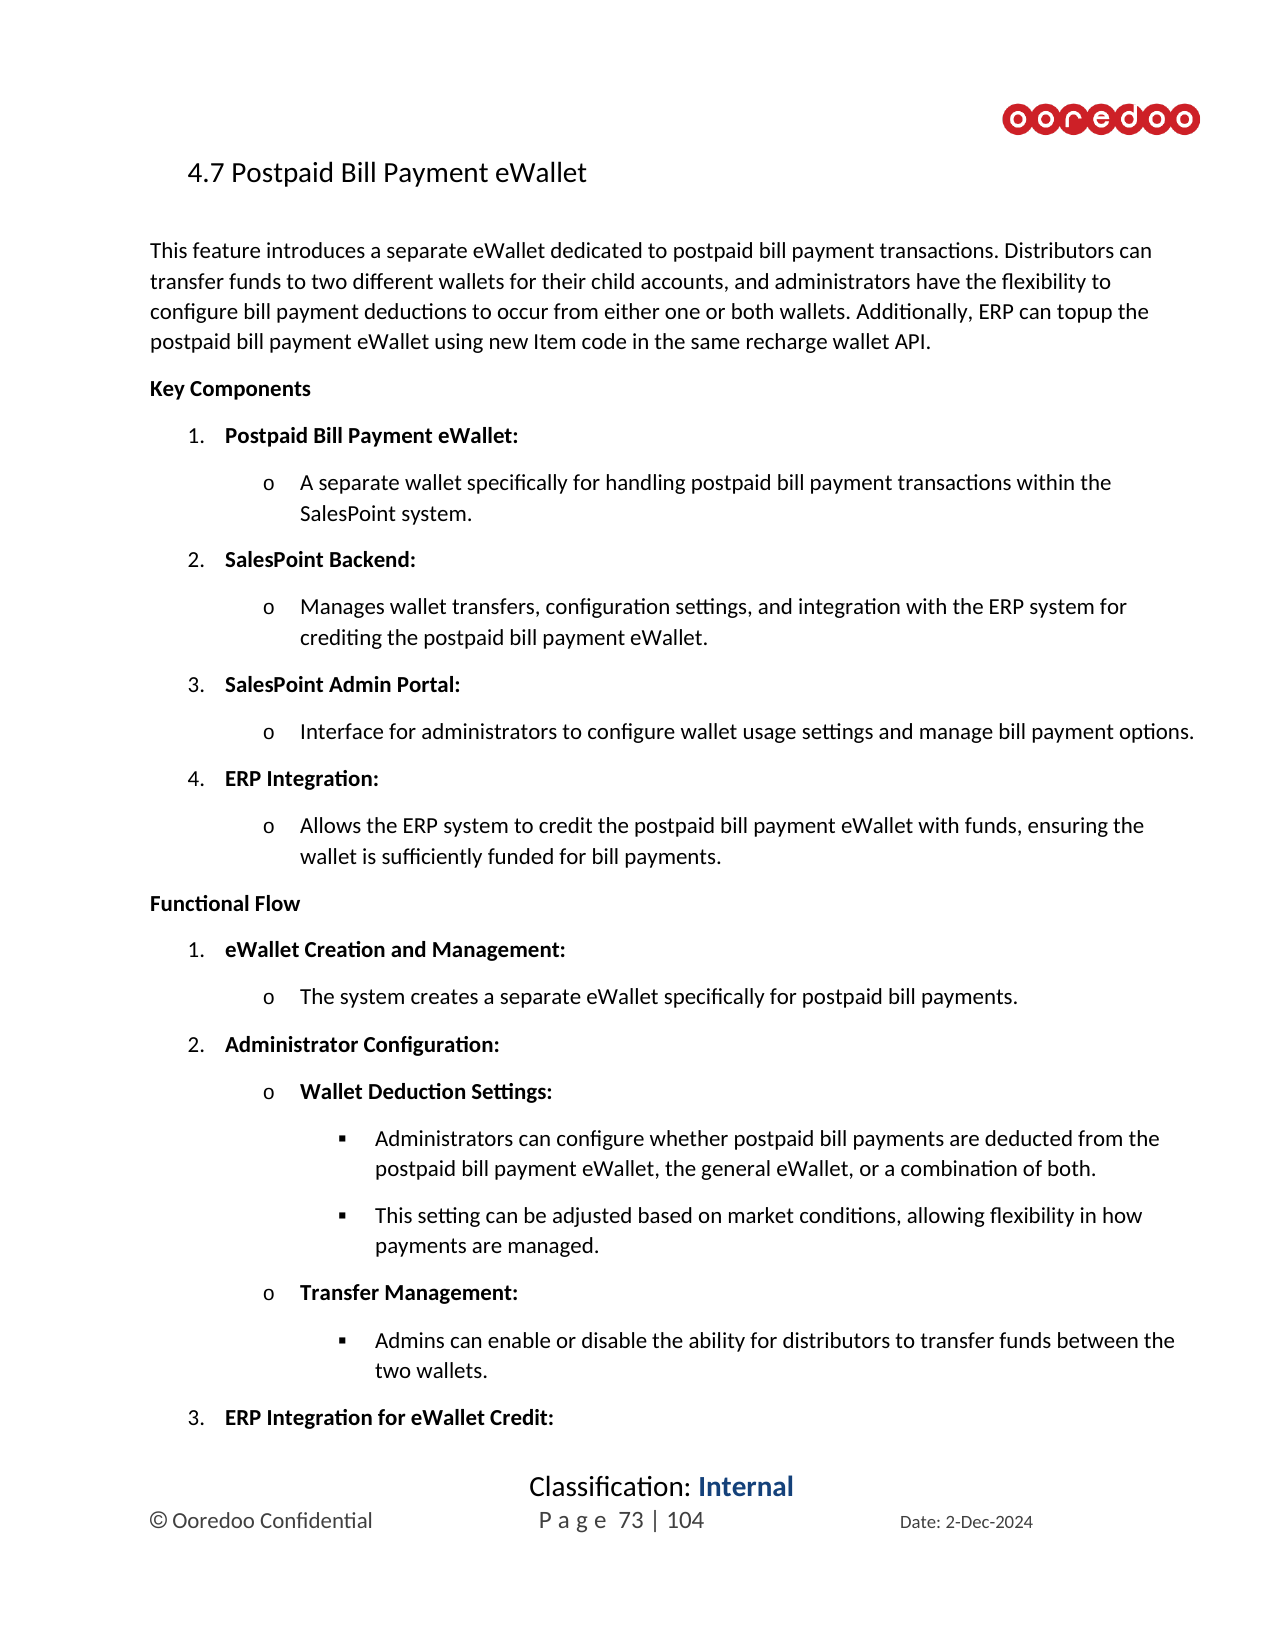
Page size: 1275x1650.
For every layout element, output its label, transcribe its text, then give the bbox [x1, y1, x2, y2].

list Allows the ERP system to credit the postpaid bill payment eWallet with funds, ensuring the wallet is sufficiently funded for bill payments. [262, 811, 1200, 870]
list Transfer Management: [262, 1278, 1200, 1307]
list Postpaid Bill Payment eWallet: [187, 421, 1200, 449]
text Functional Flow [150, 889, 1200, 917]
list Wallet Deduction Settings: [262, 1077, 1200, 1105]
text Key Components [150, 374, 1200, 402]
list SalesPoint Backend: [187, 546, 1200, 573]
list Admins can enable or disable the ability for distributors to transfer funds between the two wallets. [337, 1326, 1200, 1384]
list ERP Integration for eWallet Credit: [187, 1403, 1200, 1431]
list Administrators can configure whether postpaid bill payments are deducted from the postpaid bill payment eWallet, the general eWallet, or a combination of both. [337, 1124, 1200, 1182]
list SalesPoint Admin Portal: [187, 670, 1200, 698]
list Manages wallet transfers, configuration settings, and integration with the ERP system for crediting the postpaid bill payment eWallet. [262, 592, 1200, 651]
picture [1001, 103, 1200, 136]
list The system creates a separate eWallet specifically for postpaid bill payments. [262, 982, 1200, 1011]
list Administrator Configuration: [187, 1030, 1200, 1058]
list A separate wallet specifically for handling postpaid bill payment transactions within the SalesPoint system. [262, 468, 1200, 527]
subtitle Postpaid Bill Payment eWallet [187, 154, 1200, 190]
text This feature introduces a separate eWallet dedicated to postpaid bill payment transactions. Distributors can transfer funds to two different wallets for their child accounts, and administrators have the flexibility to configure bill payment deductions to occur from either one or both wallets. Additionally, ERP can topup the postpaid bill payment eWallet using new Item code in the same recharge wallet API. [150, 237, 1200, 355]
list eWallet Creation and Management: [187, 936, 1200, 964]
list ERP Integration: [187, 764, 1200, 792]
list Interface for administrators to configure wallet usage settings and manage bill payment options. [262, 717, 1200, 745]
list This setting can be adjusted based on market conditions, allowing flexibility in how payments are managed. [337, 1201, 1200, 1259]
